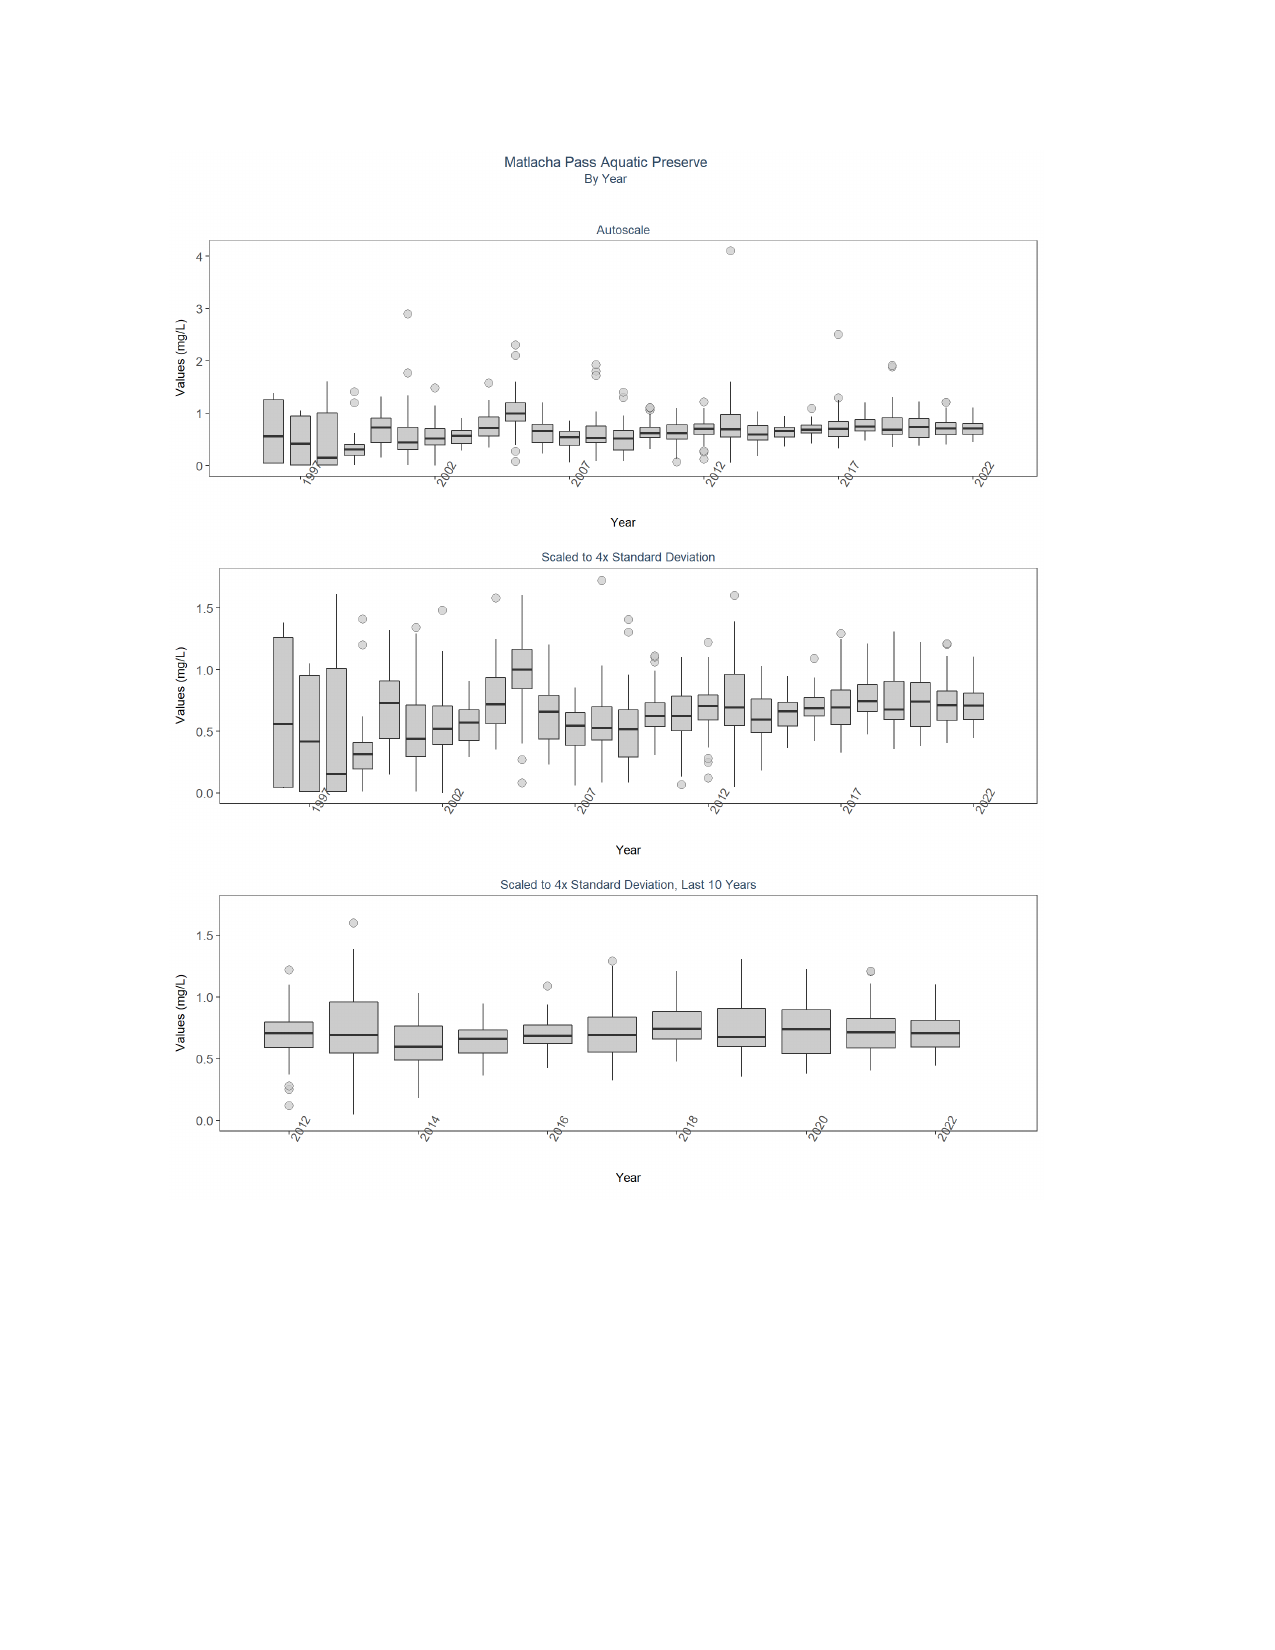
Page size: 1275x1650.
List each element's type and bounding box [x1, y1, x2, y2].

picture [168, 150, 1044, 1200]
